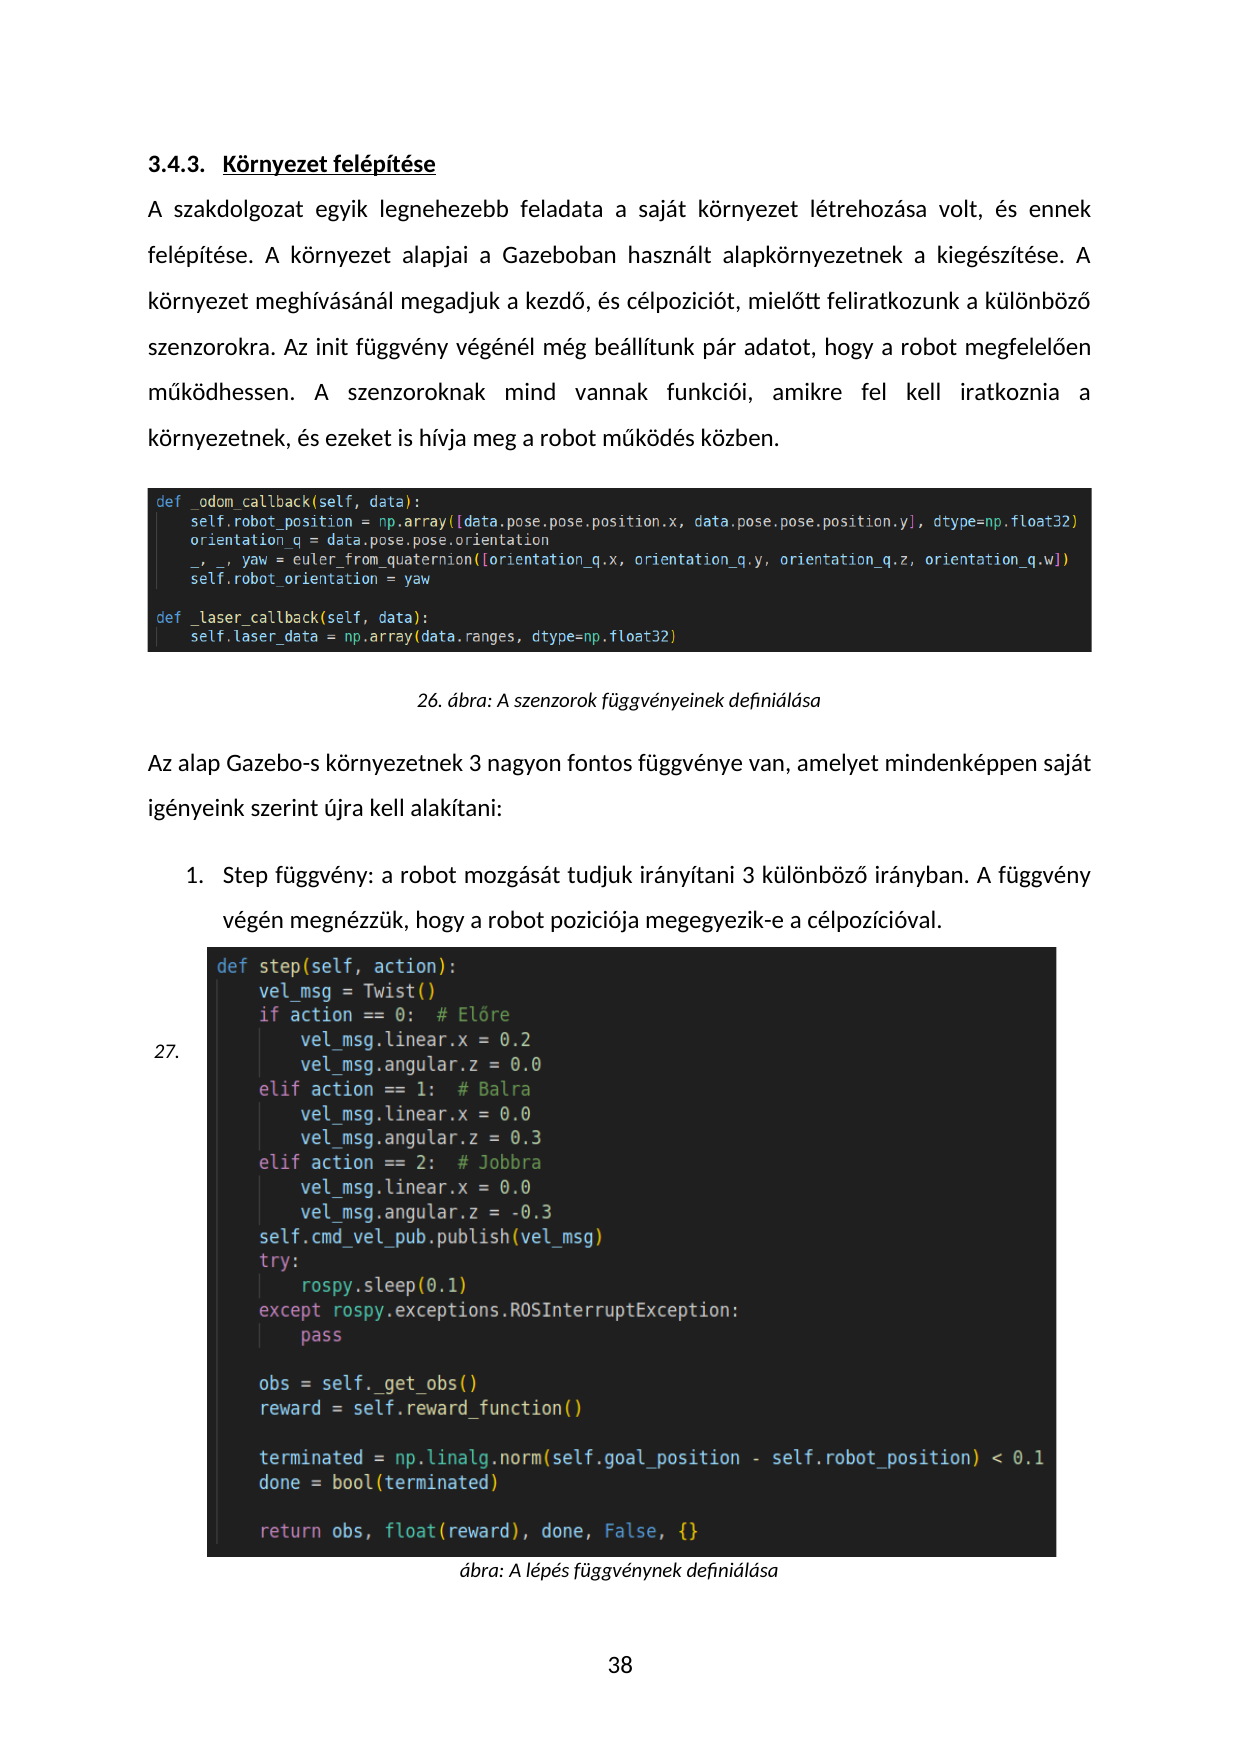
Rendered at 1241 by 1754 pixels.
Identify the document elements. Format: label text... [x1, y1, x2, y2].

subtitle Környezet felépítése [148, 148, 1092, 178]
picture [147, 488, 1092, 652]
picture [207, 947, 1057, 1557]
text A szakdolgozat egyik legnehezebb feladata a saját környezet létrehozása volt, és ennek felépítése. A környezet alapjai a Gazeboban használt alapkörnyezetnek a kiegészítése. A környezet meghívásánál megadjuk a kezdő, és célpoziciót, mielőtt feliratkozunk a különböző szenzorokra. Az init függvény végénél még beállítunk pár adatot, hogy a robot megfelelően működhessen. A szenzoroknak mind vannak funkciói, amikre fel kell iratkoznia a környezetnek, és ezeket is hívja meg a robot működés közben. [148, 193, 1092, 453]
text 26. ábra: A szenzorok függvényeinek definiálása [148, 688, 1092, 713]
text Az alap Gazebo-s környezetnek 3 nagyon fontos függvénye van, amelyet mindenképpen saját igényeink szerint újra kell alakítani: [148, 747, 1092, 823]
list Step függvény: a robot mozgását tudjuk irányítani 3 különböző irányban. A függvény végén megnézzük, hogy a robot poziciója megegyezik-e a célpozícióval. [185, 859, 1092, 935]
